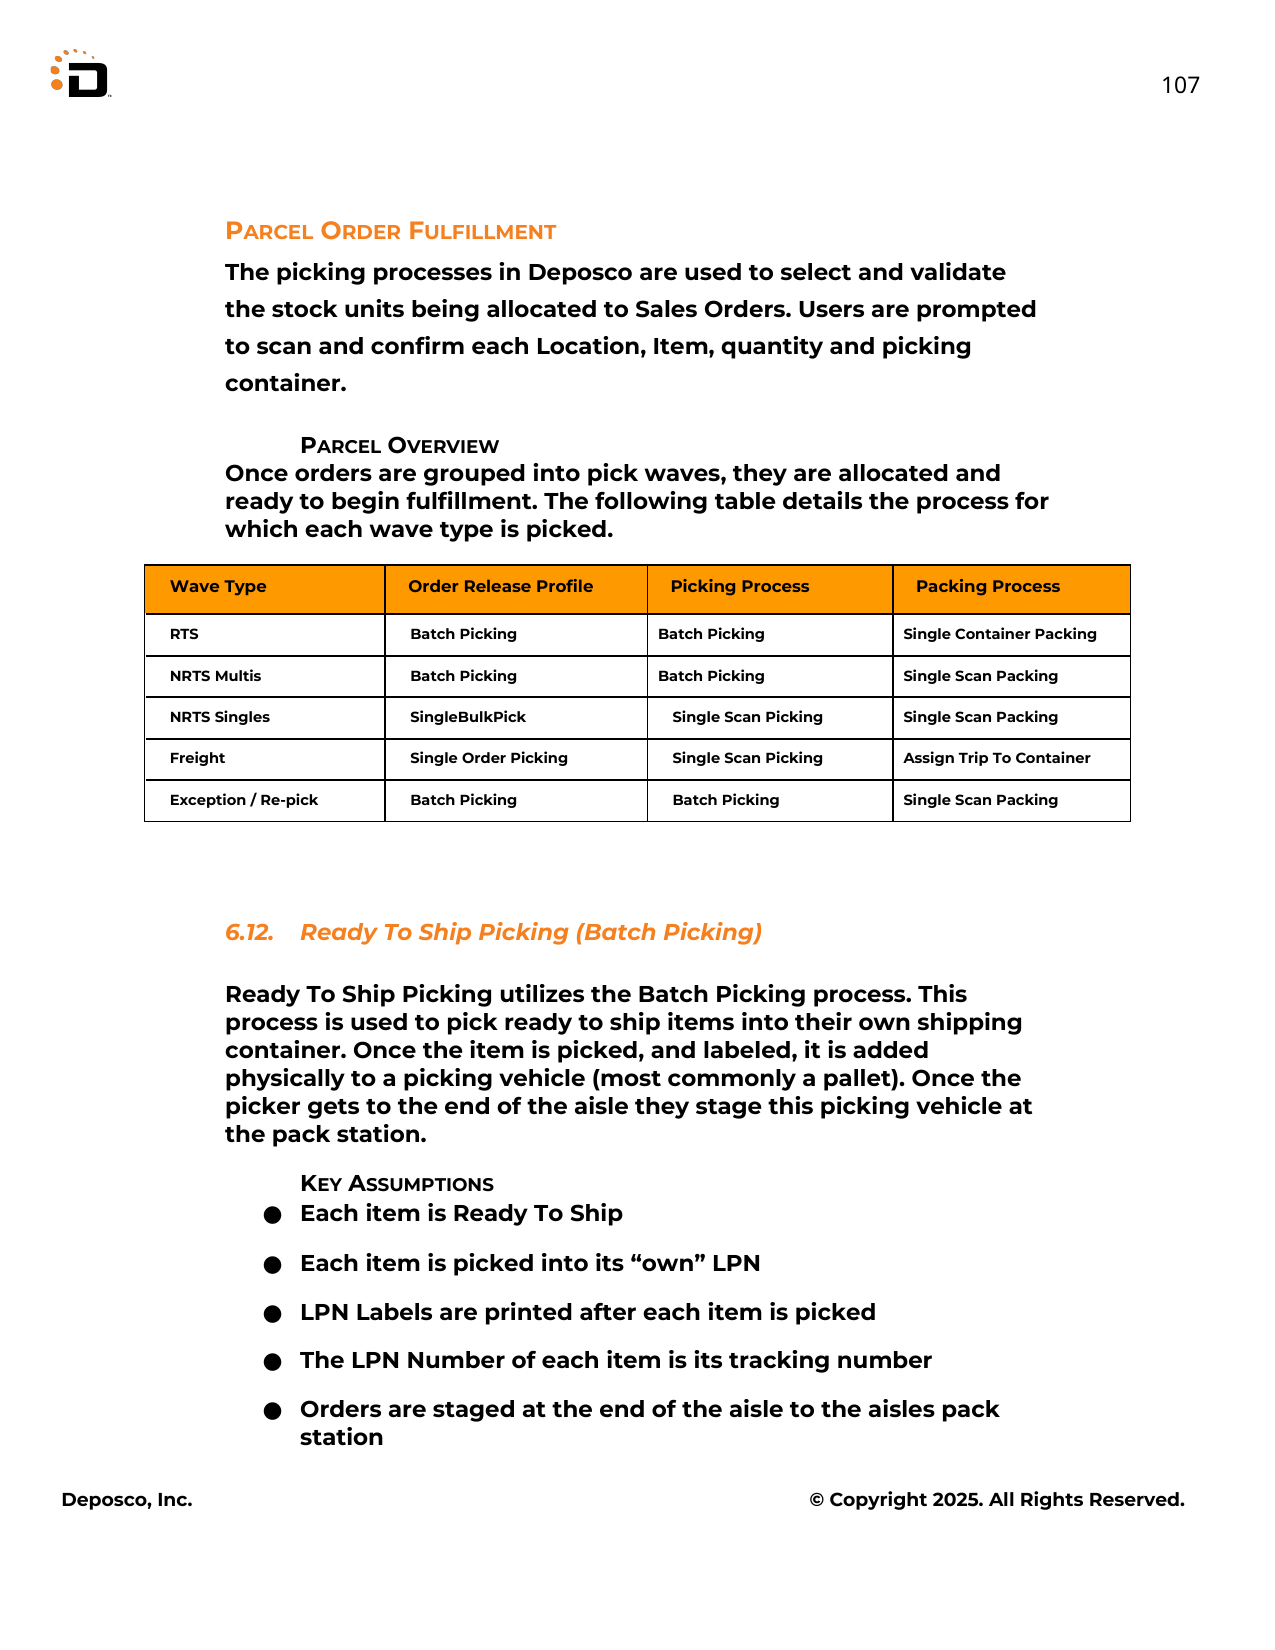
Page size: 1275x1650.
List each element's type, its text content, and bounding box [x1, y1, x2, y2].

subtitle Parcel Order Fulfillment [225, 215, 1050, 246]
list Each item is Ready To Ship [262, 1197, 1050, 1228]
table_cell Single Scan Packing [894, 781, 1130, 821]
table_cell RTS [145, 614, 384, 655]
subtitle 6.12. Ready To Ship Picking (Batch Picking) [225, 918, 1050, 946]
table_cell Single Scan Picking [648, 698, 892, 738]
table_cell Assign Trip To Container [894, 740, 1130, 779]
table_cell SingleBulkPick [386, 698, 647, 738]
table_header Order Release Profile [386, 566, 647, 613]
table_cell Freight [145, 739, 384, 779]
table_cell Batch Picking [386, 615, 647, 655]
table_cell Single Scan Picking [648, 740, 892, 779]
text The picking processes in Deposco are used to select and validate the stock units being allocated to Sales Orders. Users are prompted to scan and confirm each Location, Item, quantity and picking container. [225, 258, 1050, 398]
table_cell Batch Picking [648, 615, 892, 655]
list LPN Labels are printed after each item is picked [262, 1298, 1050, 1326]
table_cell NRTS Multis [145, 656, 384, 696]
table_cell Batch Picking [648, 781, 892, 821]
table_header Wave Type [145, 566, 384, 613]
subtitle Parcel Overview [225, 432, 1050, 460]
picture [50, 49, 112, 97]
text Once orders are grouped into pick waves, they are allocated and ready to begin fulfillment. The following table details the process for which each wave type is picked. [225, 460, 1050, 543]
table_cell Batch Picking [386, 657, 647, 696]
table_cell Batch Picking [386, 781, 647, 821]
table_cell Single Container Packing [894, 615, 1130, 655]
list The LPN Number of each item is its tracking number [262, 1346, 1050, 1374]
table_cell Single Order Picking [386, 740, 647, 779]
text Ready To Ship Picking utilizes the Batch Picking process. This process is used to pick ready to ship items into their own shipping container. Once the item is picked, and labeled, it is added physically to a picking vehicle (most commonly a pallet). Once the picker gets to the end of the aisle they stage this picking vehicle at the pack station. [225, 981, 1050, 1148]
table_cell NRTS Singles [145, 697, 384, 738]
list Orders are staged at the end of the aisle to the aisles pack station [262, 1395, 1050, 1451]
table_cell Single Scan Packing [894, 698, 1130, 738]
table_cell Batch Picking [648, 657, 892, 696]
table_cell Exception / Re-pick [145, 780, 384, 821]
table_header Picking Process [648, 566, 892, 613]
table_cell Single Scan Packing [894, 657, 1130, 696]
table_header Packing Process [894, 566, 1130, 613]
subtitle Key Assumptions [225, 1169, 1050, 1197]
list Each item is picked into its “own” LPN [262, 1249, 1050, 1277]
